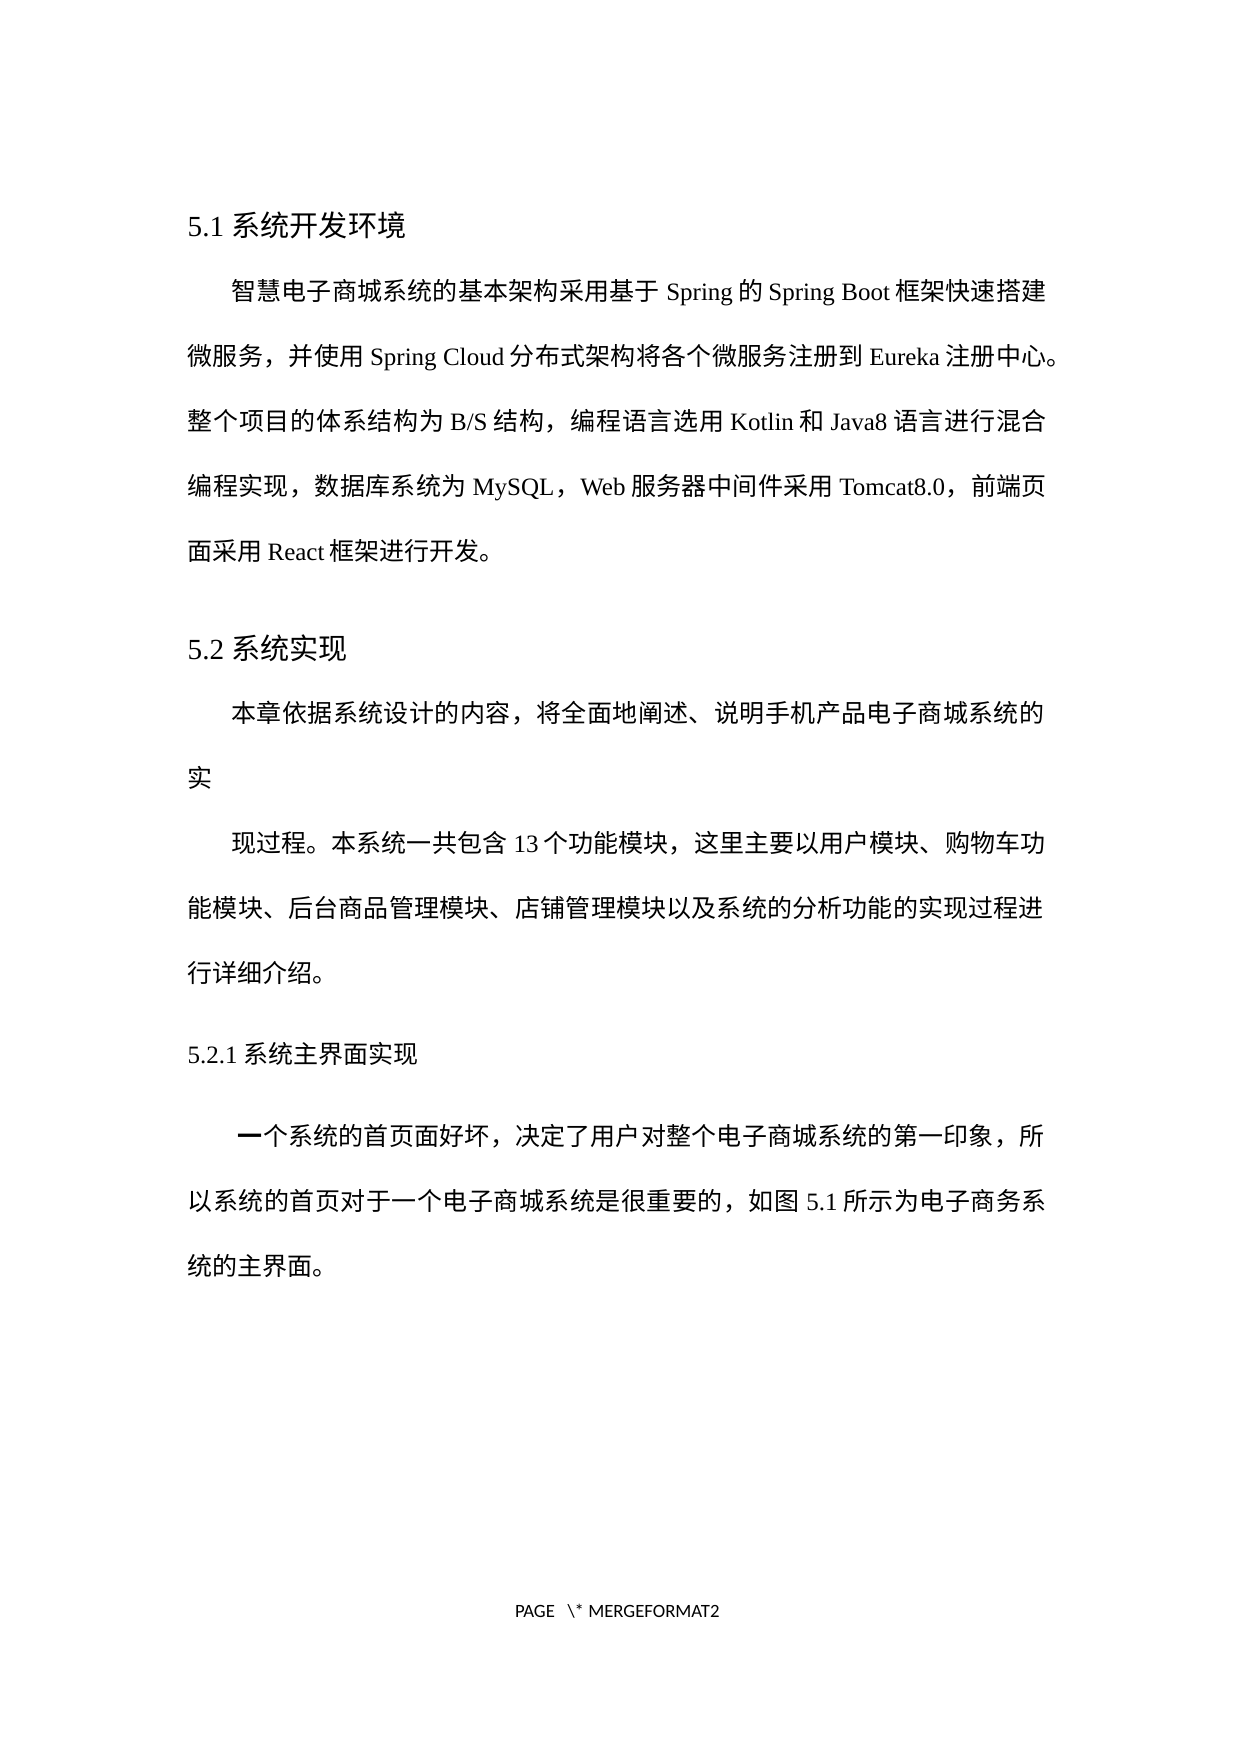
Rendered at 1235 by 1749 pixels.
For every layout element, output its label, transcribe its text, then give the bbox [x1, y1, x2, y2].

text 本章依据系统设计的内容，将全面地阐述、说明手机产品电子商城系统的实 [187, 679, 1047, 809]
text 5.2 系统实现 [187, 614, 1047, 679]
text 智慧电子商城系统的基本架构采用基于Spring的Spring Boot框架快速搭建微服务，并使用Spring Cloud分布式架构将各个微服务注册到Eureka注册中心。整个项目的体系结构为B/S结构，编程语言选用Kotlin和Java8语言进行混合编程实现，数据库系统为MySQL，Web服务器中间件采用Tomcat8.0，前端页面采用React框架进行开发。 [187, 257, 1047, 582]
text 一个系统的首页面好坏，决定了用户对整个电子商城系统的第一印象，所以系统的首页对于一个电子商城系统是很重要的，如图5.1所示为电子商务系统的主界面。 [187, 1102, 1047, 1297]
text 5.2.1 系统主界面实现 [187, 1020, 1047, 1085]
text 现过程。本系统一共包含13个功能模块，这里主要以用户模块、购物车功能模块、后台商品管理模块、店铺管理模块以及系统的分析功能的实现过程进行详细介绍。 [187, 809, 1047, 1004]
text 5.1 系统开发环境 [187, 192, 1047, 257]
